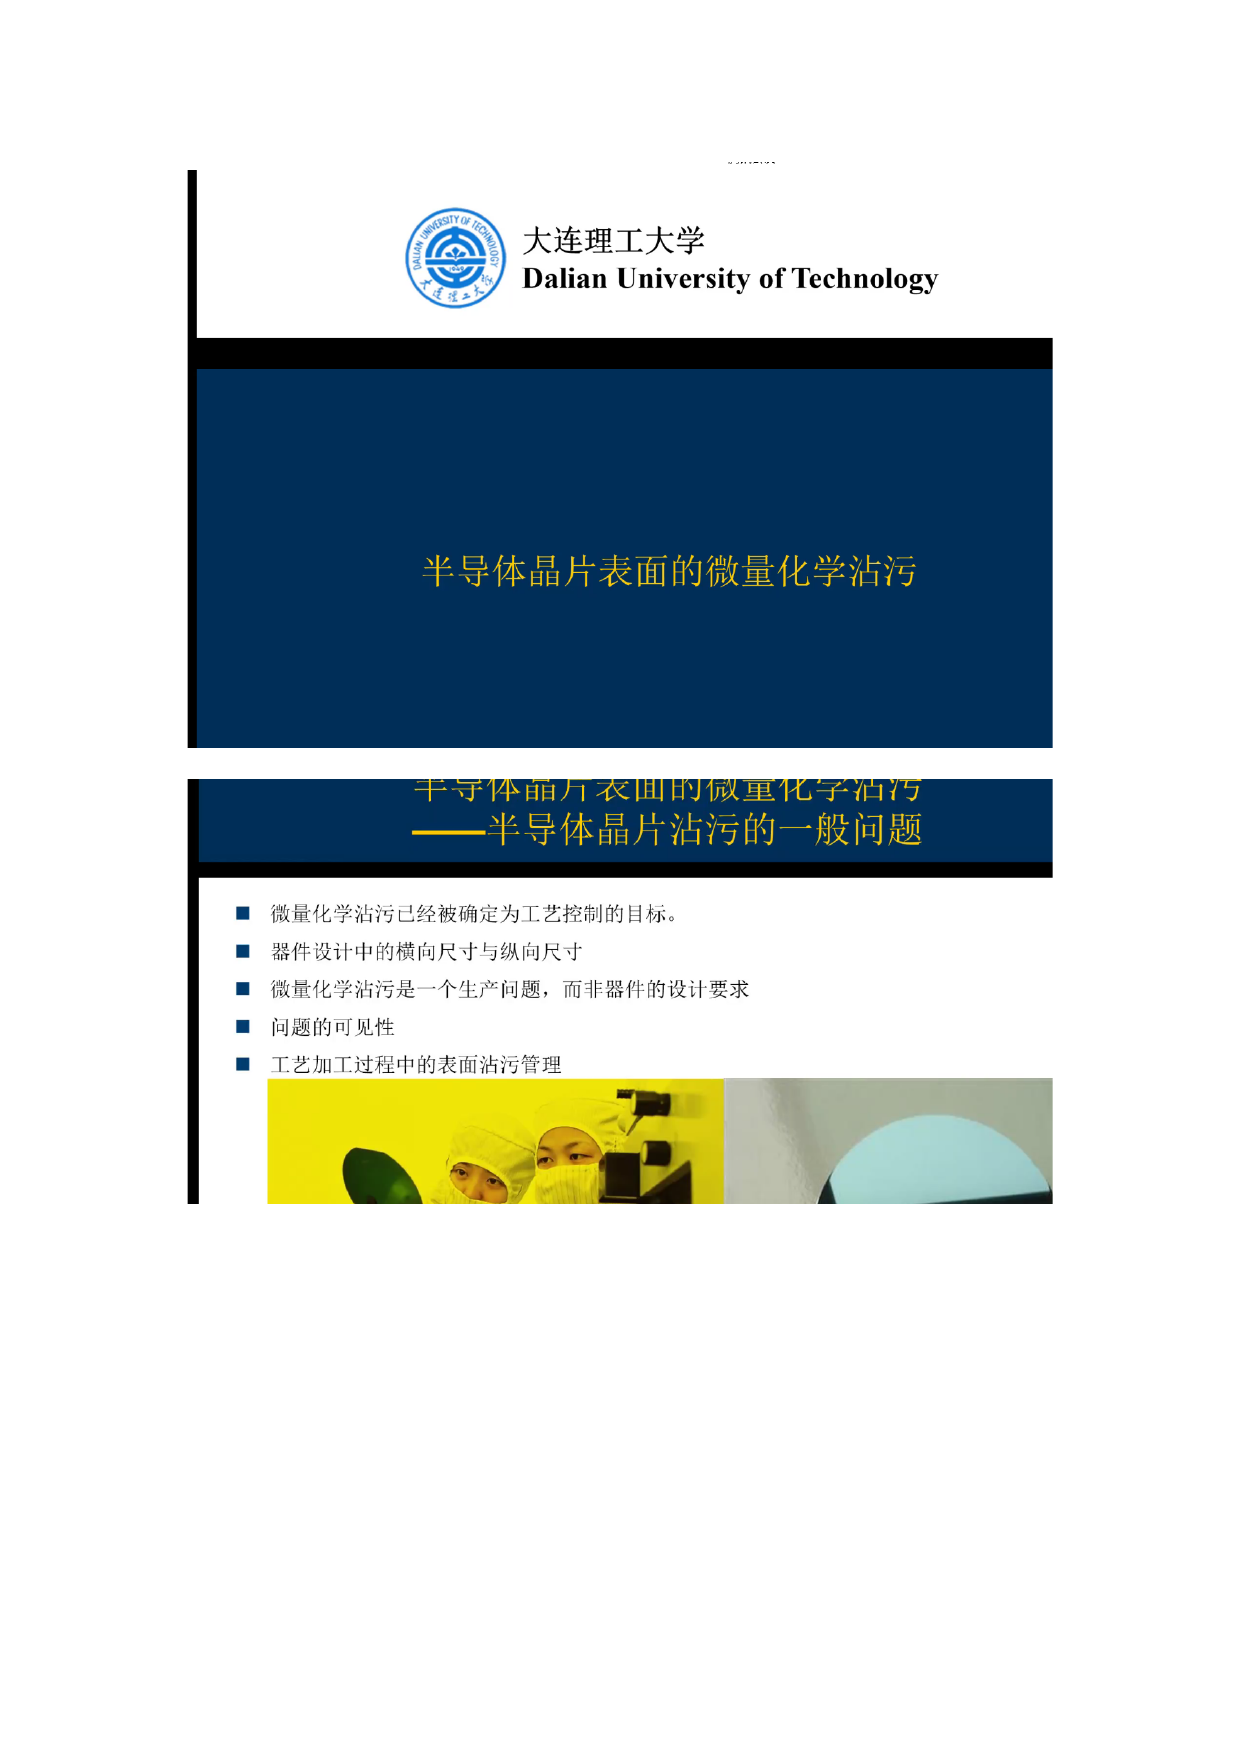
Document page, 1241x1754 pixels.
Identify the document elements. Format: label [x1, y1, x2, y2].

picture [187, 779, 1053, 1204]
picture [187, 162, 1053, 748]
